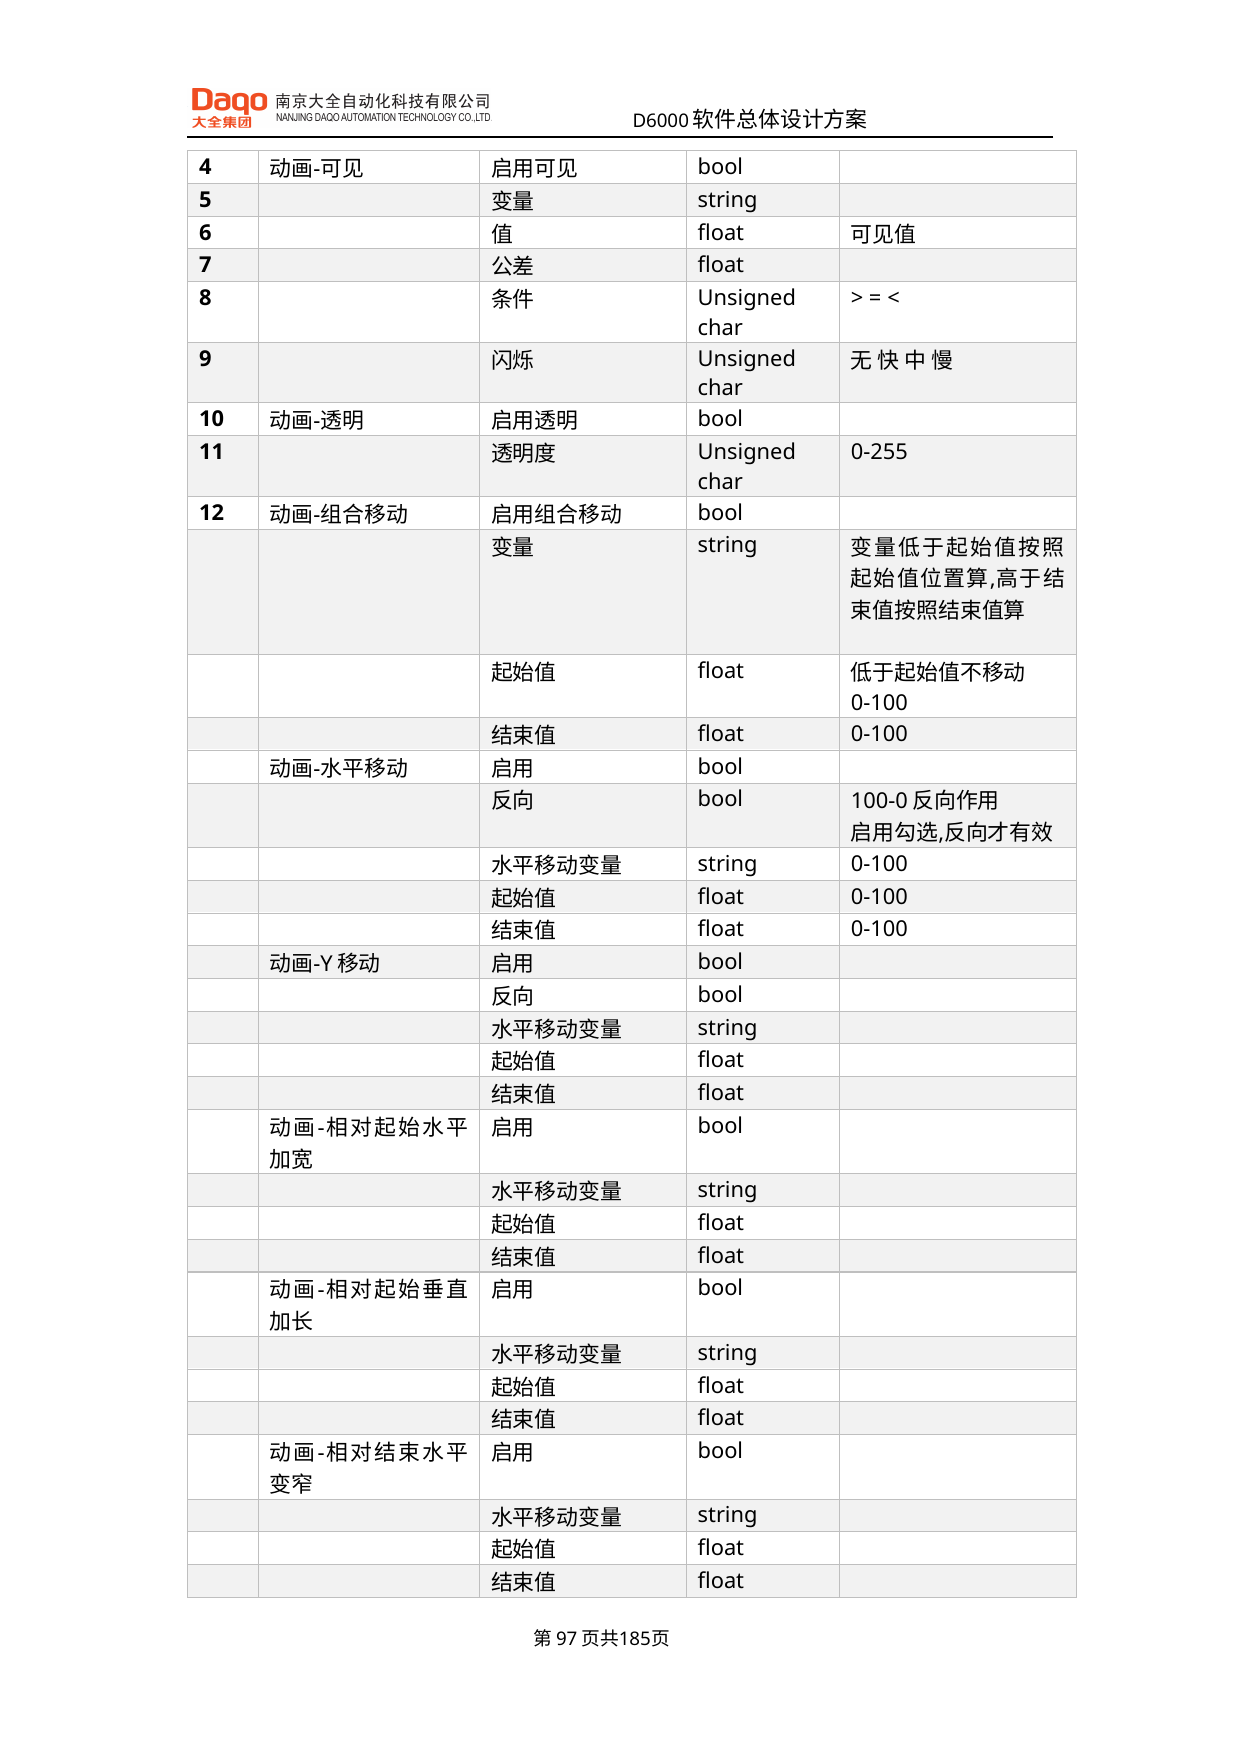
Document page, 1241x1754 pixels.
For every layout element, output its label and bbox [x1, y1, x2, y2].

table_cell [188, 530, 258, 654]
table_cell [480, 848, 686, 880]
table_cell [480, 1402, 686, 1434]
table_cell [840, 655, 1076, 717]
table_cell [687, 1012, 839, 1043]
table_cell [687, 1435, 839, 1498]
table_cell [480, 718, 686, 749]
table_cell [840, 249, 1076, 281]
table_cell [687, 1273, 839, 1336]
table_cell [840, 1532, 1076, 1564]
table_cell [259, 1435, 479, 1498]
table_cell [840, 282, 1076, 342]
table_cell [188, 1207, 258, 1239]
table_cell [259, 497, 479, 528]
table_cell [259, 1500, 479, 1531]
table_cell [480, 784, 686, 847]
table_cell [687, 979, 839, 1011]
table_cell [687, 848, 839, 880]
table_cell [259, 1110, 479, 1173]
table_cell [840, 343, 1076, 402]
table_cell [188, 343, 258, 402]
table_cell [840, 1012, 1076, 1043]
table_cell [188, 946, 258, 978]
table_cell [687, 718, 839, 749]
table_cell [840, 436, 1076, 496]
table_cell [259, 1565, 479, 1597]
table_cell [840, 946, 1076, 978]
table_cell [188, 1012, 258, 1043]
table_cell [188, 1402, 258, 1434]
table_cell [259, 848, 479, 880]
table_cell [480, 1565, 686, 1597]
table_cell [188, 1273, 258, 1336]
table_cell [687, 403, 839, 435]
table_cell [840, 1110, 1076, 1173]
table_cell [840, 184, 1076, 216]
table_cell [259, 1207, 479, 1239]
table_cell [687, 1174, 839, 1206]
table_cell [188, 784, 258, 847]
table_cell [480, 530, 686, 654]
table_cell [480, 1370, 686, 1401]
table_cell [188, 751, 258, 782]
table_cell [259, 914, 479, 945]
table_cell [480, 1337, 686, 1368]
picture [187, 88, 492, 128]
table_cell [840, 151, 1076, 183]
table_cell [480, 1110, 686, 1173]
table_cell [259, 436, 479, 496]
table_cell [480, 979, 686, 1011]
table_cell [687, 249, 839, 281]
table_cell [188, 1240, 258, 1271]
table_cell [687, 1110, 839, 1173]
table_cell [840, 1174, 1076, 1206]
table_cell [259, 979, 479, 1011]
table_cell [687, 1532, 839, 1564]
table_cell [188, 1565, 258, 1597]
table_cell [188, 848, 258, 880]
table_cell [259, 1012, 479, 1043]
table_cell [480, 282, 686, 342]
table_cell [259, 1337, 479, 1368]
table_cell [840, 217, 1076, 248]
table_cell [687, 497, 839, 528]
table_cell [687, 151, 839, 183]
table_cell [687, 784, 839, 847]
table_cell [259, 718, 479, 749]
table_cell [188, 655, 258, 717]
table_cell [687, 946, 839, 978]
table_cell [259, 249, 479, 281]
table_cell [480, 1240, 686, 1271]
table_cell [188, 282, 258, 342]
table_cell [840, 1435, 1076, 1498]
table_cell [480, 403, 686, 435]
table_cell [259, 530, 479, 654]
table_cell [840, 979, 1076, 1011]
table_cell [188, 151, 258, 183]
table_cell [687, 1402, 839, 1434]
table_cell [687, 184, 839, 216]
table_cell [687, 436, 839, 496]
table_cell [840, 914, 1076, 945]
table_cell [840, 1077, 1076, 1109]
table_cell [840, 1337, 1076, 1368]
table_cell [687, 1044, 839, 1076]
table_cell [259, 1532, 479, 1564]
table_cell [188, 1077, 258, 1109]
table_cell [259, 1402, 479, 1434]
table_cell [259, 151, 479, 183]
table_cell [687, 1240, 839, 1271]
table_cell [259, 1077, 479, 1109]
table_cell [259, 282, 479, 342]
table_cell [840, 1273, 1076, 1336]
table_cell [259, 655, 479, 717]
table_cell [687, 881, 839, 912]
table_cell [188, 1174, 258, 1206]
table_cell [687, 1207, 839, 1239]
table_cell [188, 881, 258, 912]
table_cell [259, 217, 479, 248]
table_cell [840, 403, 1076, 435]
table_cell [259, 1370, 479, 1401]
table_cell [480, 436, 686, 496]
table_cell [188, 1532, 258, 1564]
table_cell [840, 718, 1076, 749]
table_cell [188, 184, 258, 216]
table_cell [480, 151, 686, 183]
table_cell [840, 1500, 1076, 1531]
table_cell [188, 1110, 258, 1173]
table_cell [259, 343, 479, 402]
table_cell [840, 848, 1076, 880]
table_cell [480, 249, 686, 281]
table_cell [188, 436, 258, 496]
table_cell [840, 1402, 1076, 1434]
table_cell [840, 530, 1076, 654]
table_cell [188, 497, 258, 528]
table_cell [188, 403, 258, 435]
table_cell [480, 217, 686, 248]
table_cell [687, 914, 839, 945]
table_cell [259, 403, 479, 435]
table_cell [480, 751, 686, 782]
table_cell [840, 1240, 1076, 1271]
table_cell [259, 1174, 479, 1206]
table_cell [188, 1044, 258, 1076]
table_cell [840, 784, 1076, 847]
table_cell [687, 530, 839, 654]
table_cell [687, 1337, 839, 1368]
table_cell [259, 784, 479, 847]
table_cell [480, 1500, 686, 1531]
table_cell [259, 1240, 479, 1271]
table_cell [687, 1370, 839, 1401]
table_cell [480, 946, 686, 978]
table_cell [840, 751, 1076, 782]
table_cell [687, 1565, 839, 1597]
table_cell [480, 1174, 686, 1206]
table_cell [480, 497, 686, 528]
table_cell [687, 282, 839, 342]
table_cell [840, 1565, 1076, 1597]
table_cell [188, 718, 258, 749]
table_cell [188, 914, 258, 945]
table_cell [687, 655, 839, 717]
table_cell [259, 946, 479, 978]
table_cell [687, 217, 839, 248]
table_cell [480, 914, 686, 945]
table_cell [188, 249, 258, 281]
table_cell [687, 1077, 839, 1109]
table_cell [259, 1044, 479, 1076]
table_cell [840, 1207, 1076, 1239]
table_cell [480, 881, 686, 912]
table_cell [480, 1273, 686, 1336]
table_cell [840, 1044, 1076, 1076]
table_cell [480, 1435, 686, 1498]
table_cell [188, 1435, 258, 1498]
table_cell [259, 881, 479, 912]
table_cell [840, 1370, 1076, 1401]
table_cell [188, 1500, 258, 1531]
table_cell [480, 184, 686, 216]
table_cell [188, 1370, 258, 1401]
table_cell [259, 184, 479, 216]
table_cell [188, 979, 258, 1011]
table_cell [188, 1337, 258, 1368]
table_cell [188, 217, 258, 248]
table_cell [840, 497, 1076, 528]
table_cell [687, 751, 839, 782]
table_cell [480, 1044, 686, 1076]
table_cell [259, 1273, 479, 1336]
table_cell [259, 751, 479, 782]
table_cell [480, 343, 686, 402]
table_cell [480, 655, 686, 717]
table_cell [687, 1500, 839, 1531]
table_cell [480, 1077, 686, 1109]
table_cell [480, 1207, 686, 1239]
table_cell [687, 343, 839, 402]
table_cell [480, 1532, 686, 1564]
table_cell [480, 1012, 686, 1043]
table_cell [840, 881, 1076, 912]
